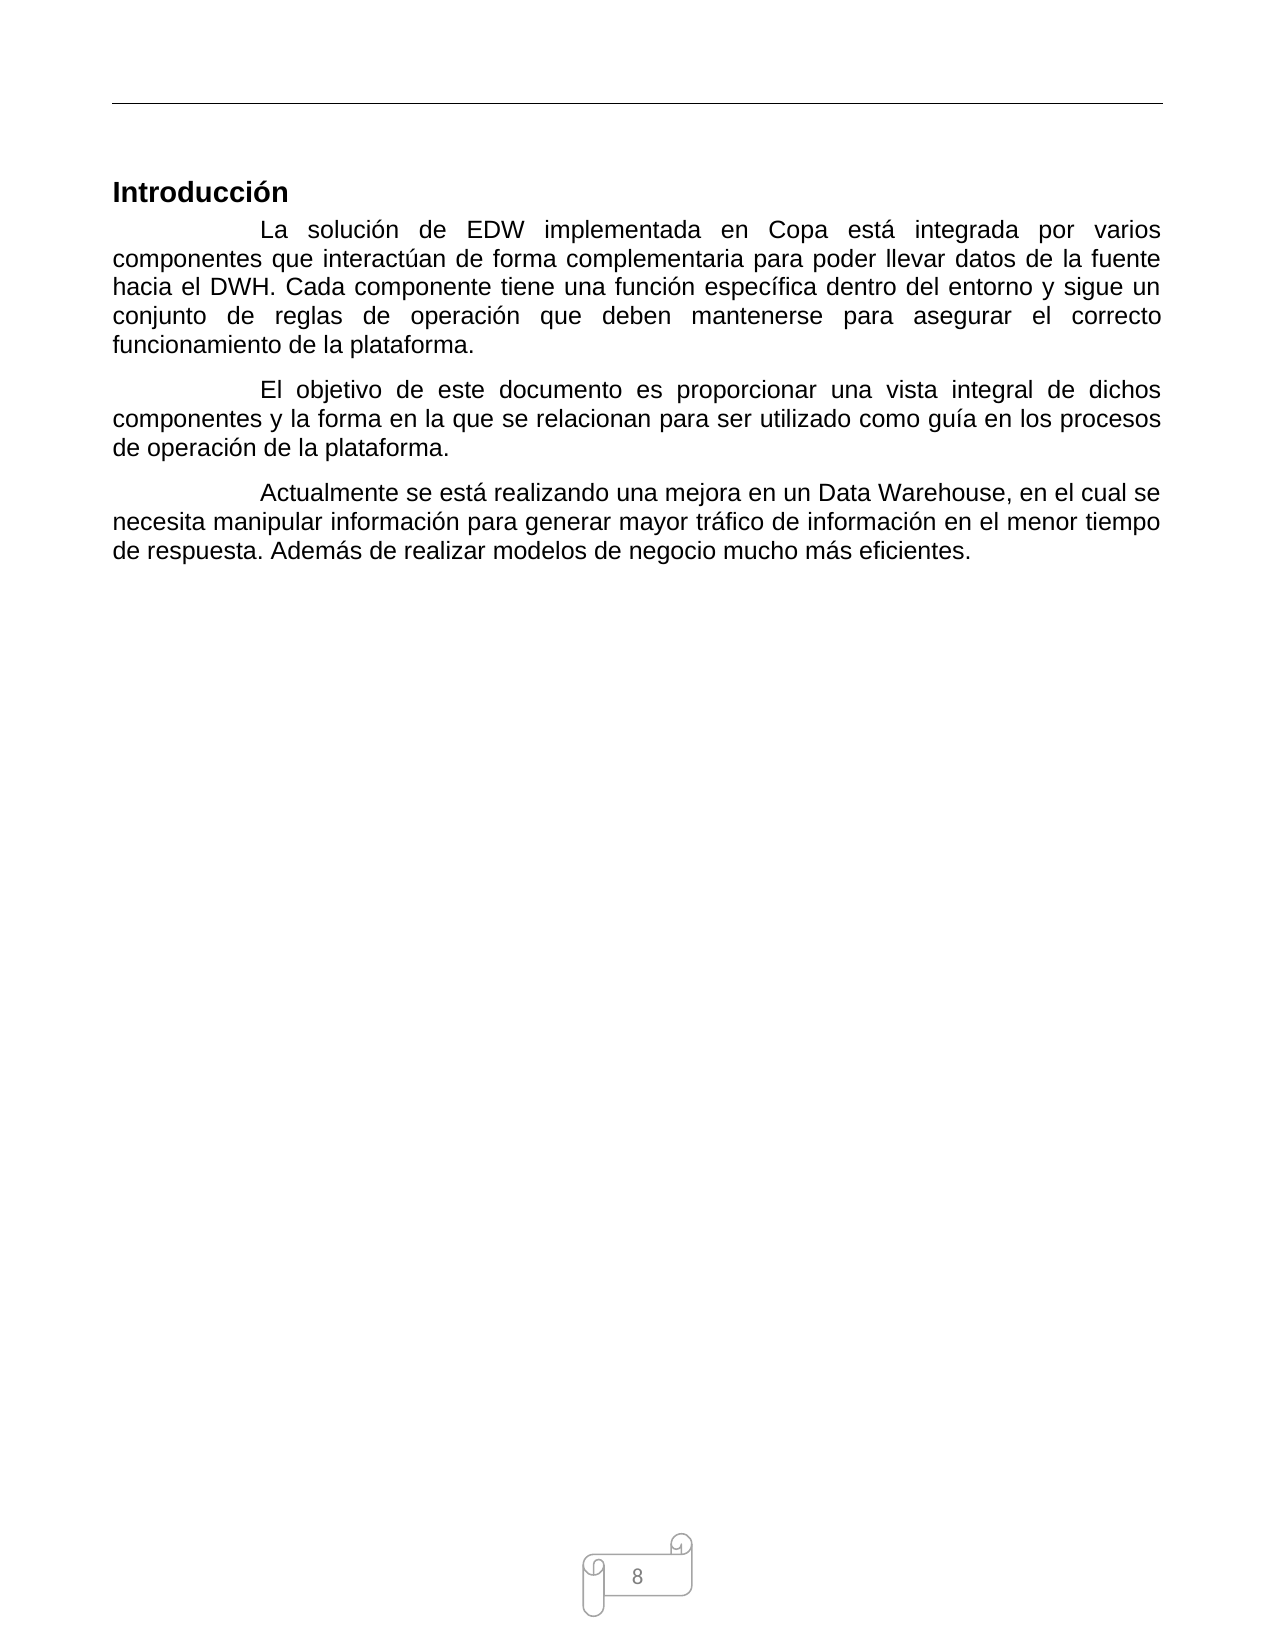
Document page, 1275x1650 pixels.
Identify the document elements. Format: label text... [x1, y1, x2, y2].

text El objetivo de este documento es proporcionar una vista integral de dichos componentes y la forma en la que se relacionan para ser utilizado como guía en los procesos de operación de la plataforma. [112, 375, 1163, 461]
text Actualmente se está realizando una mejora en un Data Warehouse, en el cual se necesita manipular información para generar mayor tráfico de información en el menor tiempo de respuesta. Además de realizar modelos de negocio mucho más eficientes. [112, 478, 1163, 564]
text La solución de EDW implementada en Copa está integrada por varios componentes que interactúan de forma complementaria para poder llevar datos de la fuente hacia el DWH. Cada componente tiene una función específica dentro del entorno y sigue un conjunto de reglas de operación que deben mantenerse para asegurar el correcto funcionamiento de la plataforma. [112, 215, 1163, 358]
subtitle Introducción [112, 175, 1163, 208]
